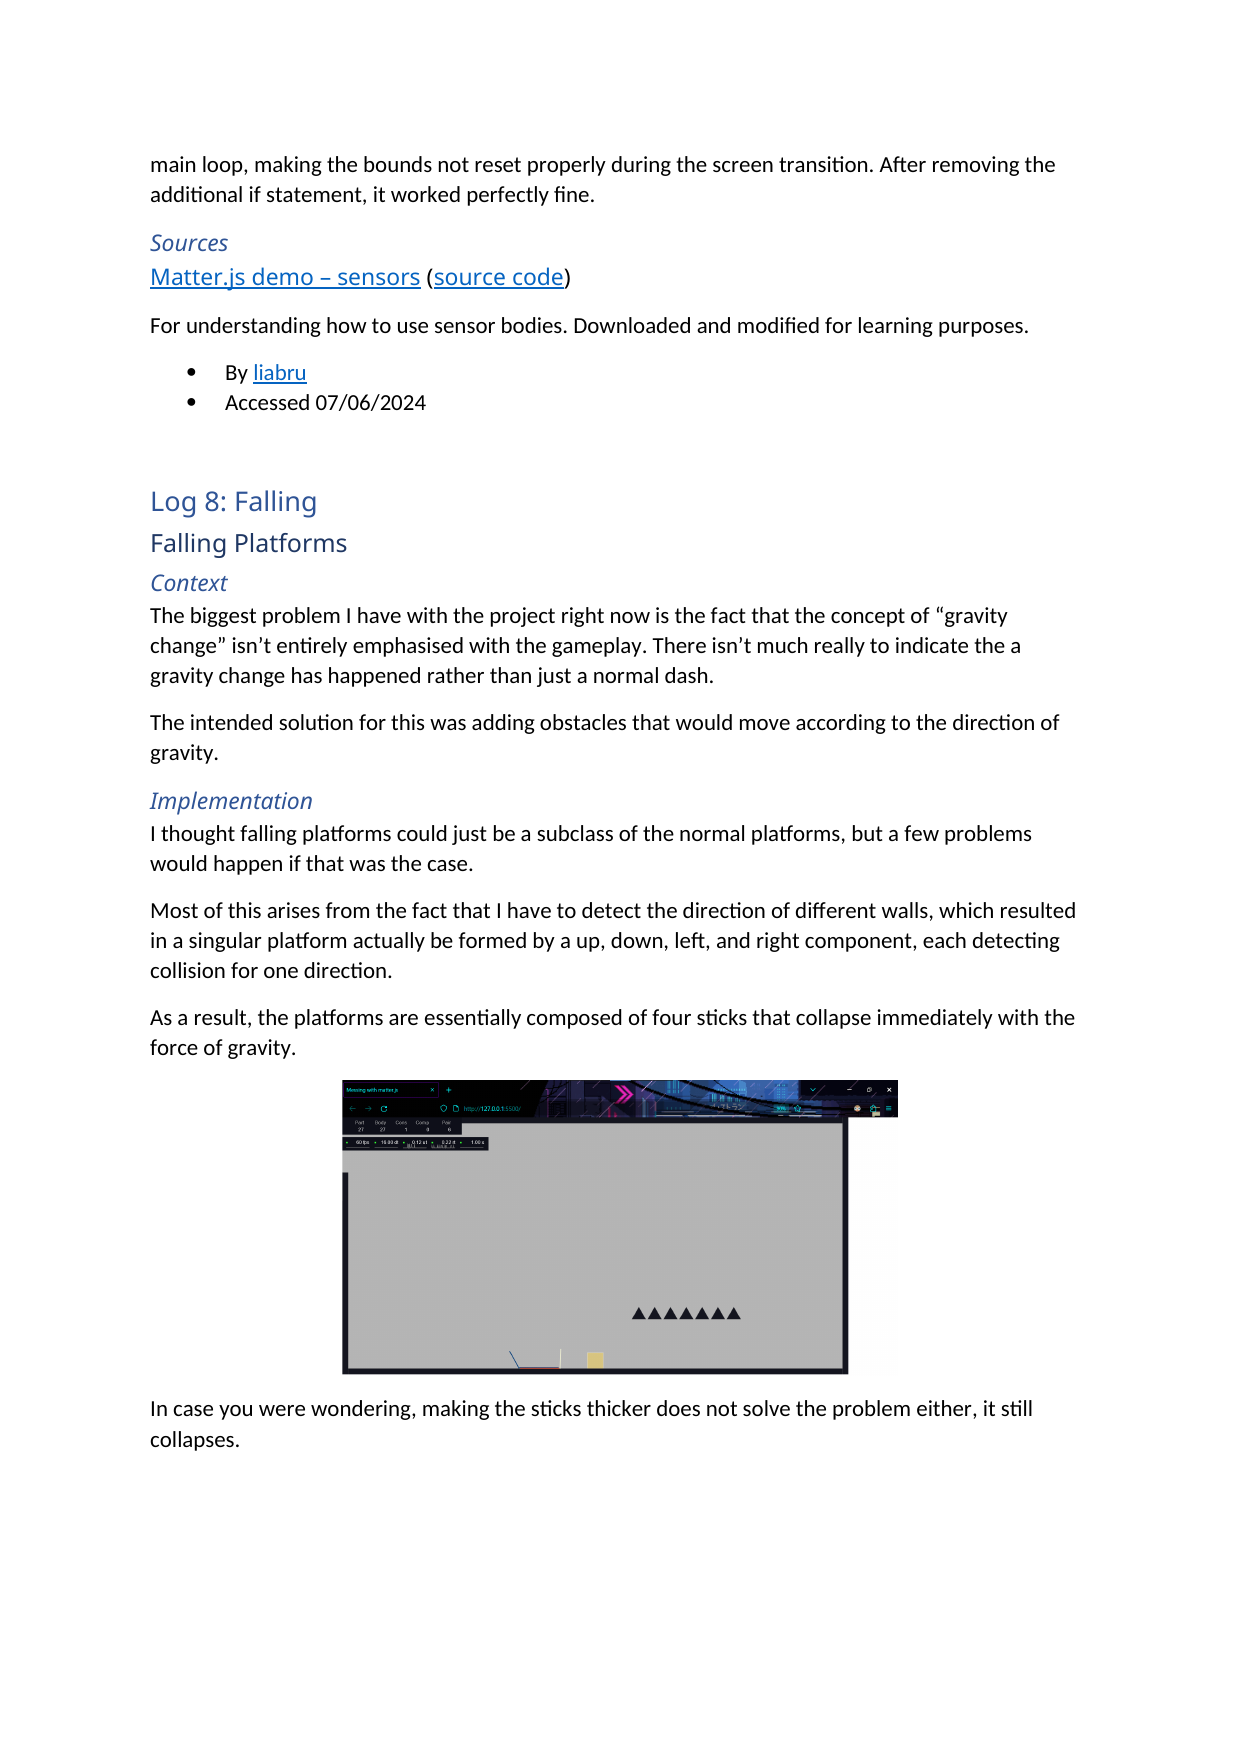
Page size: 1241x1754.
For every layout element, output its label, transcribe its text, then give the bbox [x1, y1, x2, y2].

text The biggest problem I have with the project right now is the fact that the concept of “gravity change” isn’t entirely emphasised with the gameplay. There isn’t much really to indicate the a gravity change has happened rather than just a normal dash. [150, 601, 1090, 689]
text The intended solution for this was adding obstacles that would move according to the direction of gravity. [150, 708, 1090, 766]
subtitle Implementation [150, 785, 1090, 816]
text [150, 150, 1090, 208]
text As a result, the platforms are essentially composed of four sticks that collapse immediately with the force of gravity. [150, 1003, 1090, 1061]
text Most of this arises from the fact that I have to detect the direction of different walls, which resulted in a singular platform actually be formed by a up, down, left, and right component, each detecting collision for one direction. [150, 896, 1090, 984]
text In case you were wondering, making the sticks thicker does not solve the problem either, it still collapses. [150, 1394, 1090, 1453]
subtitle Context [150, 567, 1090, 598]
picture [342, 1080, 898, 1376]
text Matter.js demo – sensors (source code) [150, 261, 1090, 292]
list By liabru [187, 358, 1090, 386]
subtitle Falling Platforms [150, 526, 1090, 560]
list Accessed 07/06/2024 [187, 388, 1090, 416]
subtitle Log 8: Falling [150, 482, 1090, 519]
text For understanding how to use sensor bodies. Downloaded and modified for learning purposes. [150, 311, 1090, 339]
text I thought falling platforms could just be a subclass of the normal platforms, but a few problems would happen if that was the case. [150, 819, 1090, 877]
subtitle Sources [150, 227, 1090, 258]
